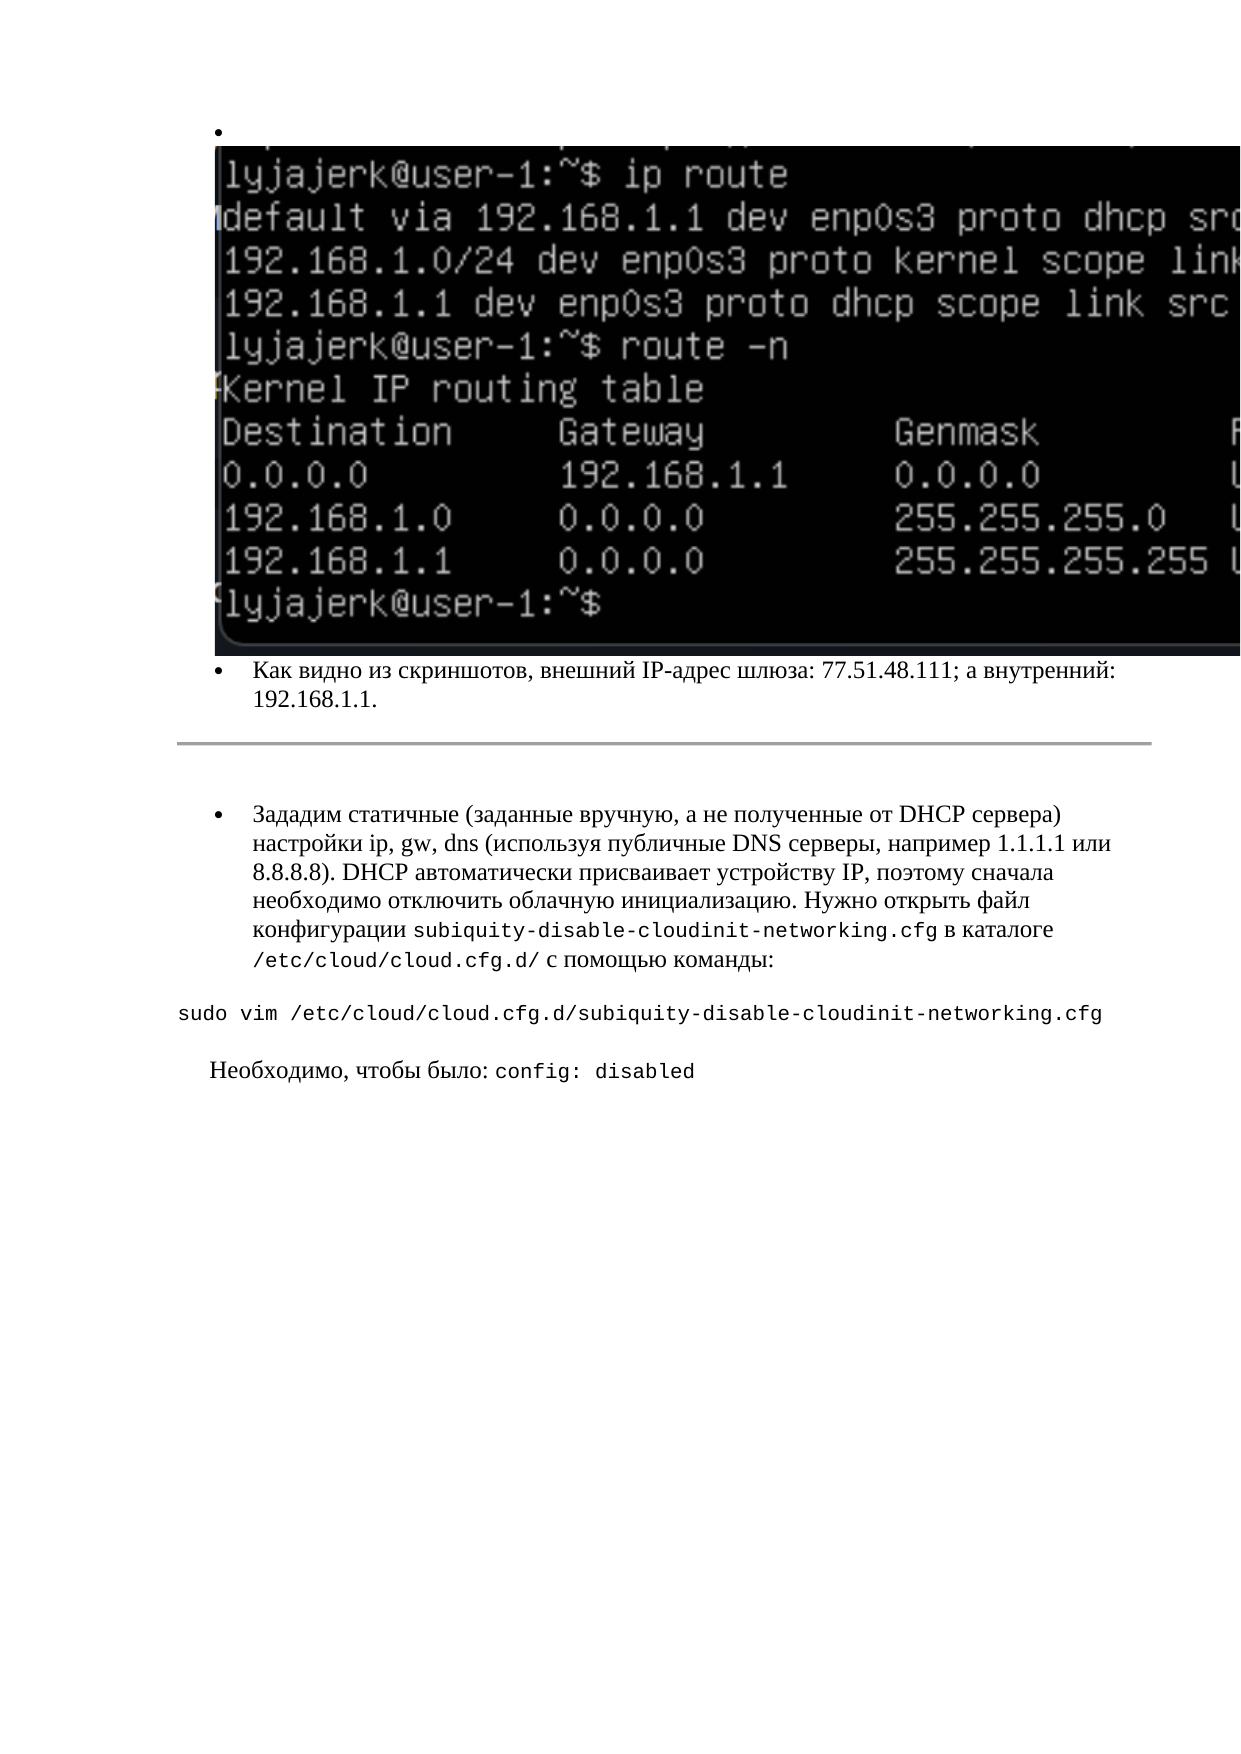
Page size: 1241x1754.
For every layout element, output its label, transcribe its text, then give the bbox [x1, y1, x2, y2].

picture [214, 146, 1241, 656]
text sudo vim /etc/cloud/cloud.cfg.d/subiquity-disable-cloudinit-networking.cfg [177, 1003, 1152, 1026]
list Как видно из скриншотов, внешний IP-адрес шлюза: 77.51.48.111; а внутренний: 192.168.1.1. [215, 656, 1152, 713]
text  Необходимо, чтобы было: config: disabled [177, 1056, 1152, 1085]
list Зададим статичные (заданные вручную, а не полученные от DHCP сервера) настройки ip, gw, dns (используя публичные DNS серверы, например 1.1.1.1 или 8.8.8.8). DHCP автоматически присваивает устройству IP, поэтому сначала необходимо отключить облачную инициализацию. Нужно открыть файл конфигурации subiquity-disable-cloudinit-networking.cfg в каталоге /etc/cloud/cloud.cfg.d/ с помощью команды: [215, 799, 1152, 973]
